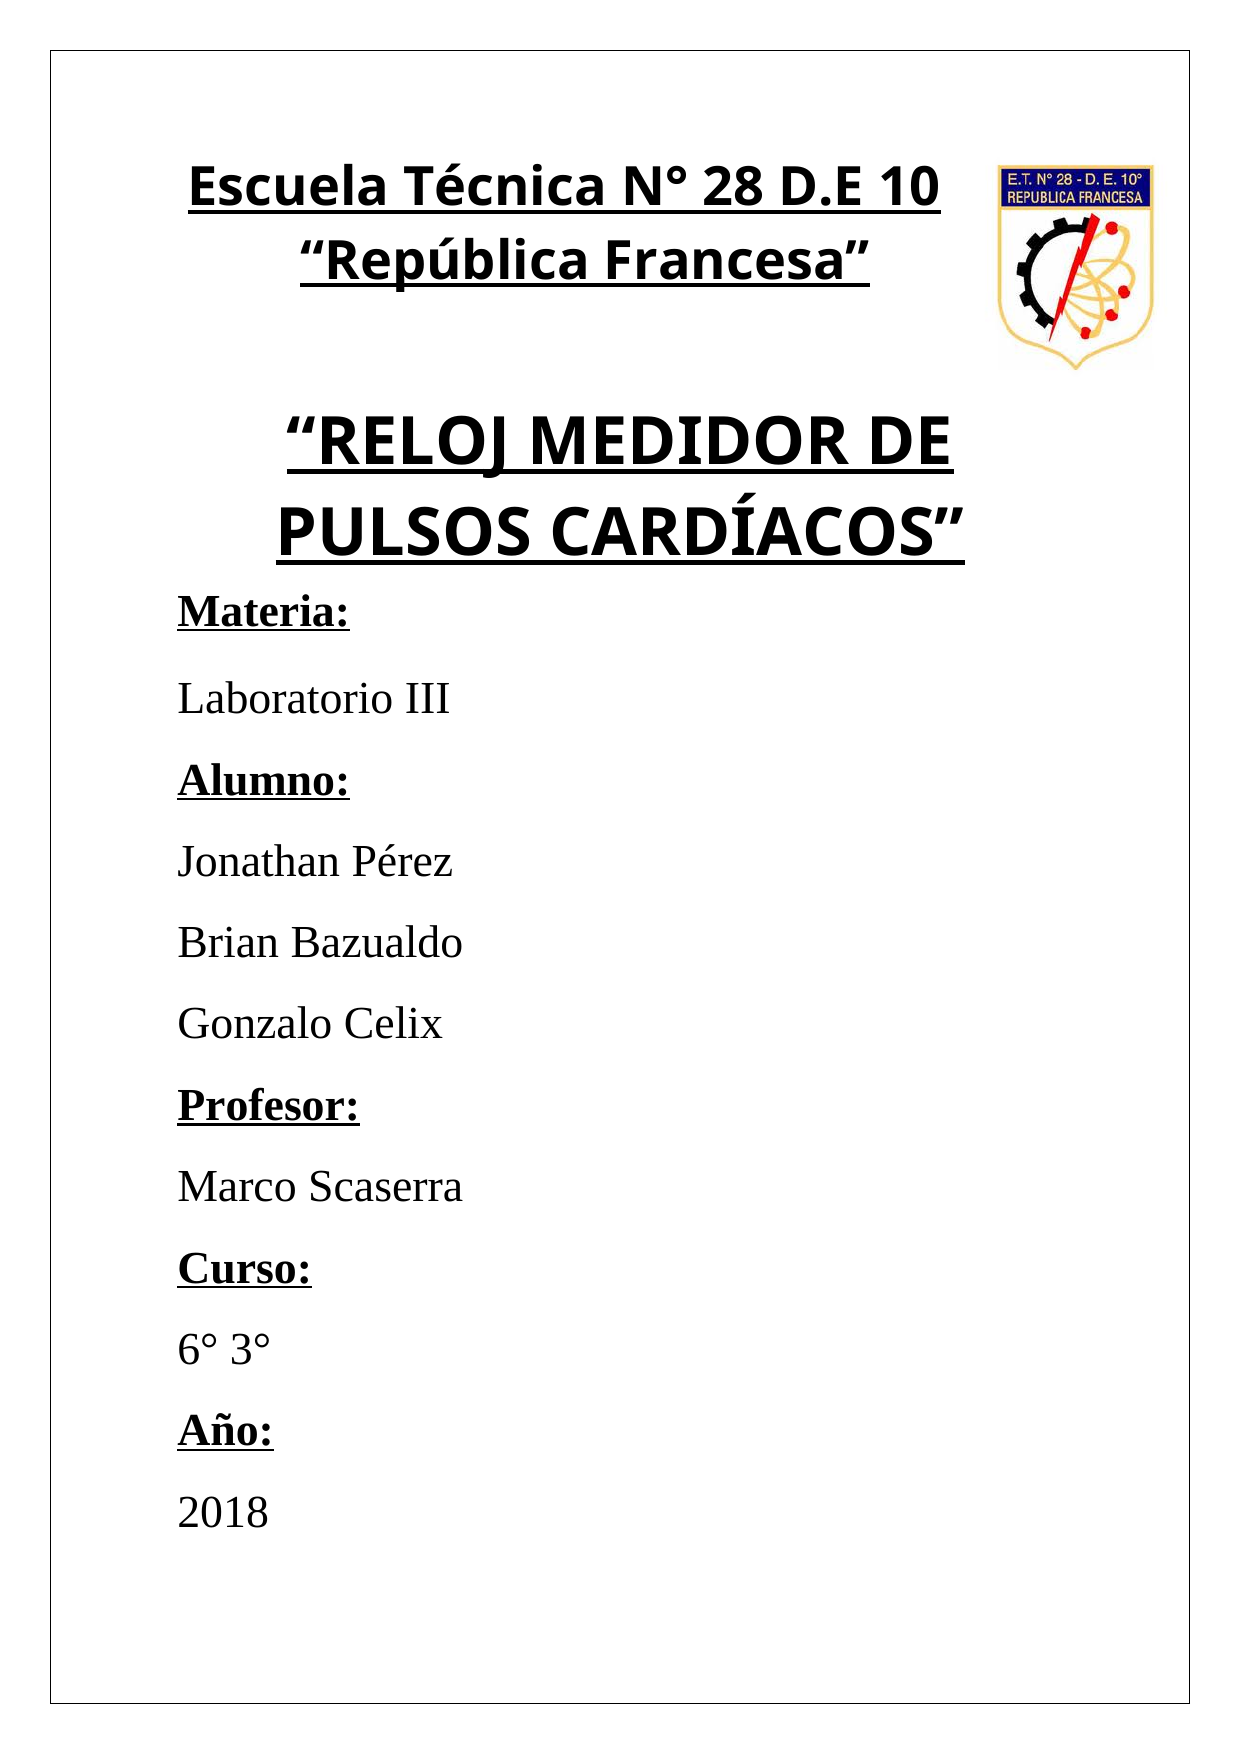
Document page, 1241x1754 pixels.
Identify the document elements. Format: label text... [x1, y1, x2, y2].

text 6° 3° [177, 1322, 1063, 1374]
text “RELOJ MEDIDOR DE PULSOS CARDÍACOS” [177, 393, 1063, 574]
text Profesor: [177, 1077, 1063, 1130]
picture [969, 149, 1175, 377]
text Laboratorio III [177, 671, 1063, 723]
text Curso: [177, 1240, 1063, 1293]
text Brian Bazualdo [177, 915, 1063, 967]
text “República Francesa” [177, 221, 969, 295]
text Gonzalo Celix [177, 996, 1063, 1049]
text 2018 [177, 1484, 1063, 1537]
text Marco Scaserra [177, 1159, 1063, 1212]
text Jonathan Pérez [177, 833, 1063, 886]
text Materia: [177, 583, 1063, 636]
text Año: [177, 1403, 1063, 1456]
text Escuela Técnica N° 28 D.E 10 [177, 147, 1063, 221]
text Alumno: [177, 752, 1063, 805]
